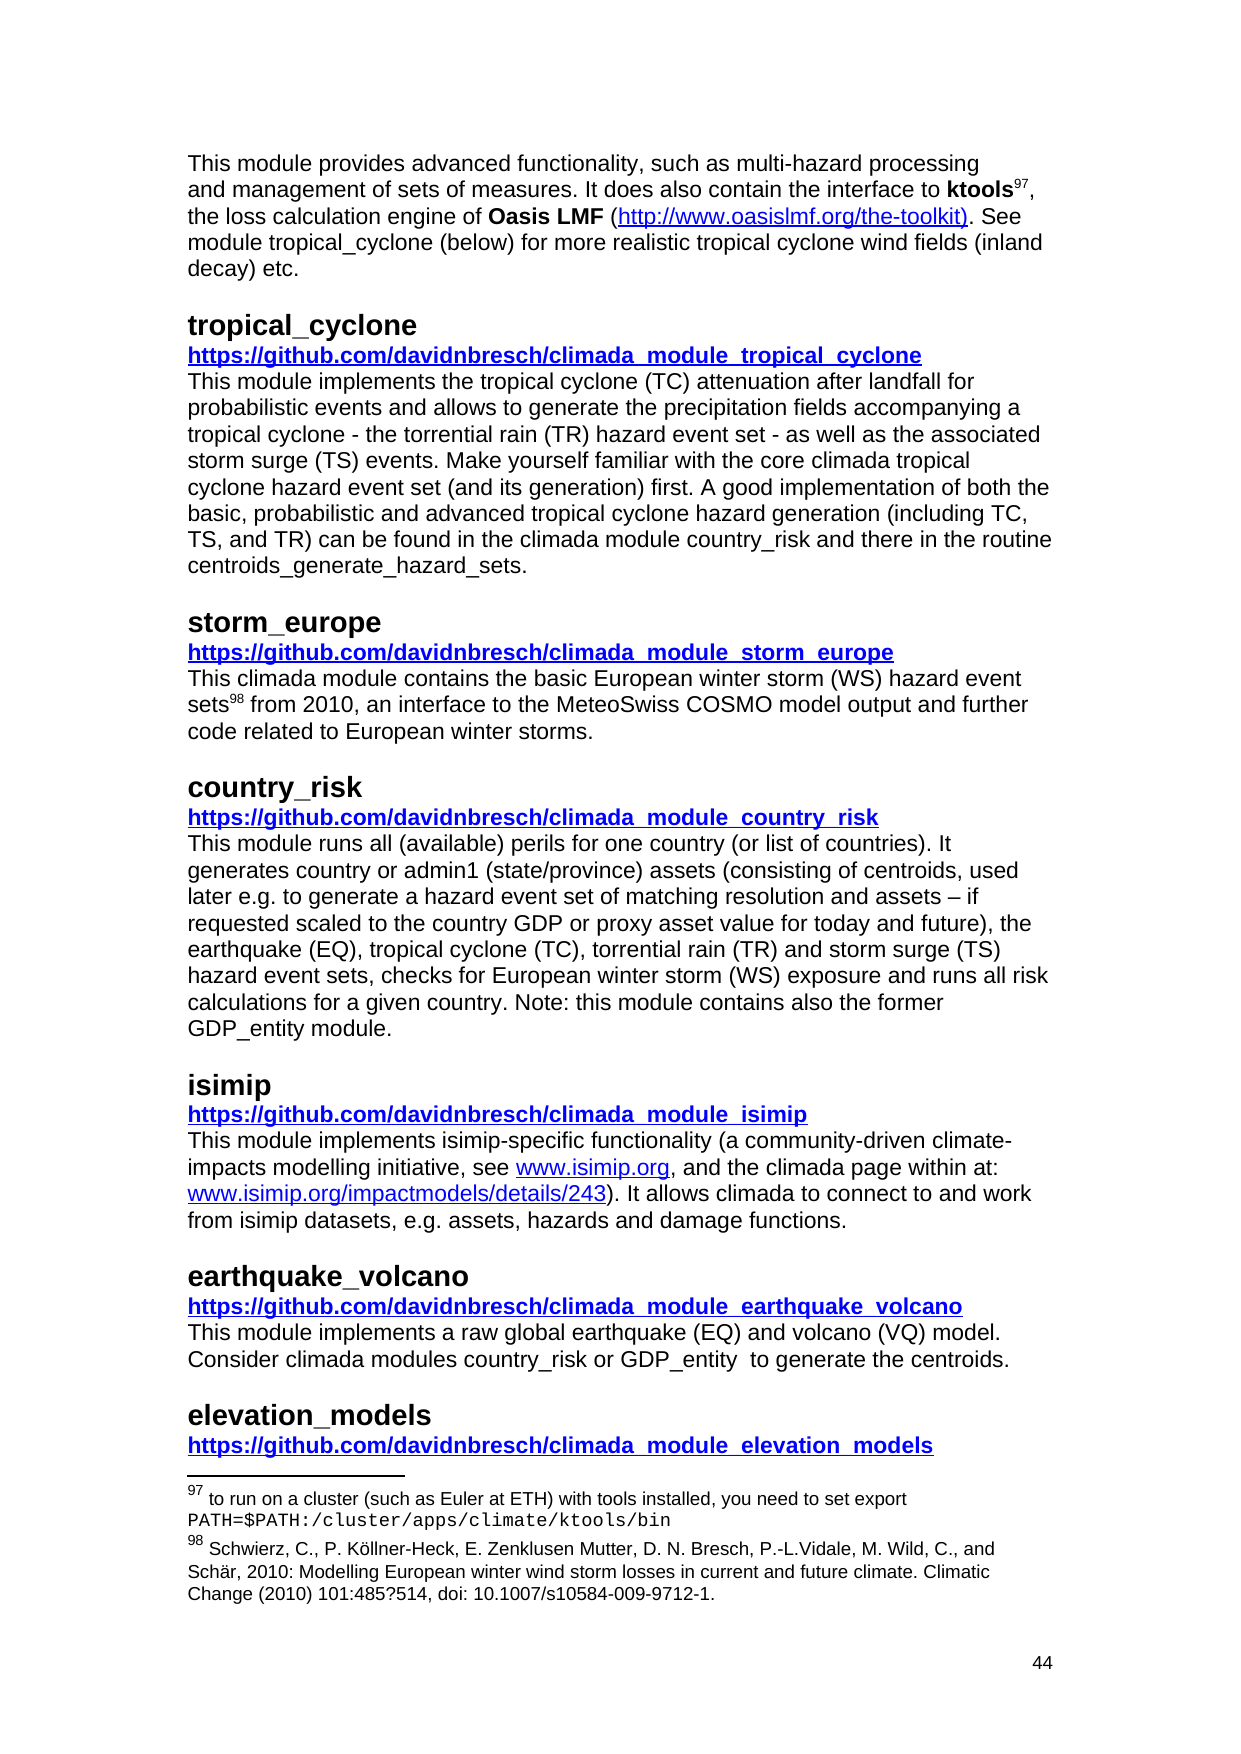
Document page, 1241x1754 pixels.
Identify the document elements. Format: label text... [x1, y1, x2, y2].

list tropical_cyclone [187, 308, 1053, 342]
list https://github.com/davidnbresch/climada_module_earthquake_volcano [187, 1293, 1053, 1319]
text This climada module contains the basic European winter storm (WS) hazard event sets from 2010, an interface to the MeteoSwiss COSMO model output and further code related to European winter storms. [187, 665, 1053, 744]
list earthquake_volcano [187, 1259, 1053, 1293]
text This module implements a raw global earthquake (EQ) and volcano (VQ) model. Consider climada modules country_risk or GDP_entity to generate the centroids. [187, 1319, 1053, 1372]
text This module implements the tropical cyclone (TC) attenuation after landfall for probabilistic events and allows to generate the precipitation fields accompanying a tropical cyclone - the torrential rain (TR) hazard event set - as well as the associated storm surge (TS) events. Make yourself familiar with the core climada tropical cyclone hazard event set (and its generation) first. A good implementation of both the basic, probabilistic and advanced tropical cyclone hazard generation (including TC, TS, and TR) can be found in the climada module country_risk and there in the routine centroids_generate_hazard_sets. [187, 368, 1053, 579]
list https://github.com/davidnbresch/climada_module_country_risk [187, 804, 1053, 830]
list isimip [187, 1068, 1053, 1101]
text This module implements isimip-specific functionality (a community-driven climate-impacts modelling initiative, see www.isimip.org, and the climada page within at: www.isimip.org/impactmodels/details/243). It allows climada to connect to and work from isimip datasets, e.g. assets, hazards and damage functions. [187, 1127, 1053, 1233]
text This module runs all (available) perils for one country (or list of countries). It generates country or admin1 (state/province) assets (consisting of centroids, used later e.g. to generate a hazard event set of matching resolution and assets – if requested scaled to the country GDP or proxy asset value for today and future), the earthquake (EQ), tropical cyclone (TC), torrential rain (TR) and storm surge (TS) hazard event sets, checks for European winter storm (WS) exposure and runs all risk calculations for a given country. Note: this module contains also the former GDP_entity module. [187, 830, 1053, 1041]
text This module provides advanced functionality, such as multi-hazard processing and management of sets of measures. It does also contain the interface to ktools, the loss calculation engine of Oasis LMF (http://www.oasislmf.org/the-toolkit). See module tropical_cyclone (below) for more realistic tropical cyclone wind fields (inland decay) etc. [187, 150, 1053, 282]
list https://github.com/davidnbresch/climada_module_tropical_cyclone [187, 342, 1053, 368]
list storm_europe [187, 605, 1053, 639]
list country_risk [187, 771, 1053, 804]
list https://github.com/davidnbresch/climada_module_storm_europe [187, 639, 1053, 665]
list https://github.com/davidnbresch/climada_module_isimip [187, 1101, 1053, 1127]
list elevation_models [187, 1398, 1053, 1432]
list https://github.com/davidnbresch/climada_module_elevation_models [187, 1432, 1053, 1458]
